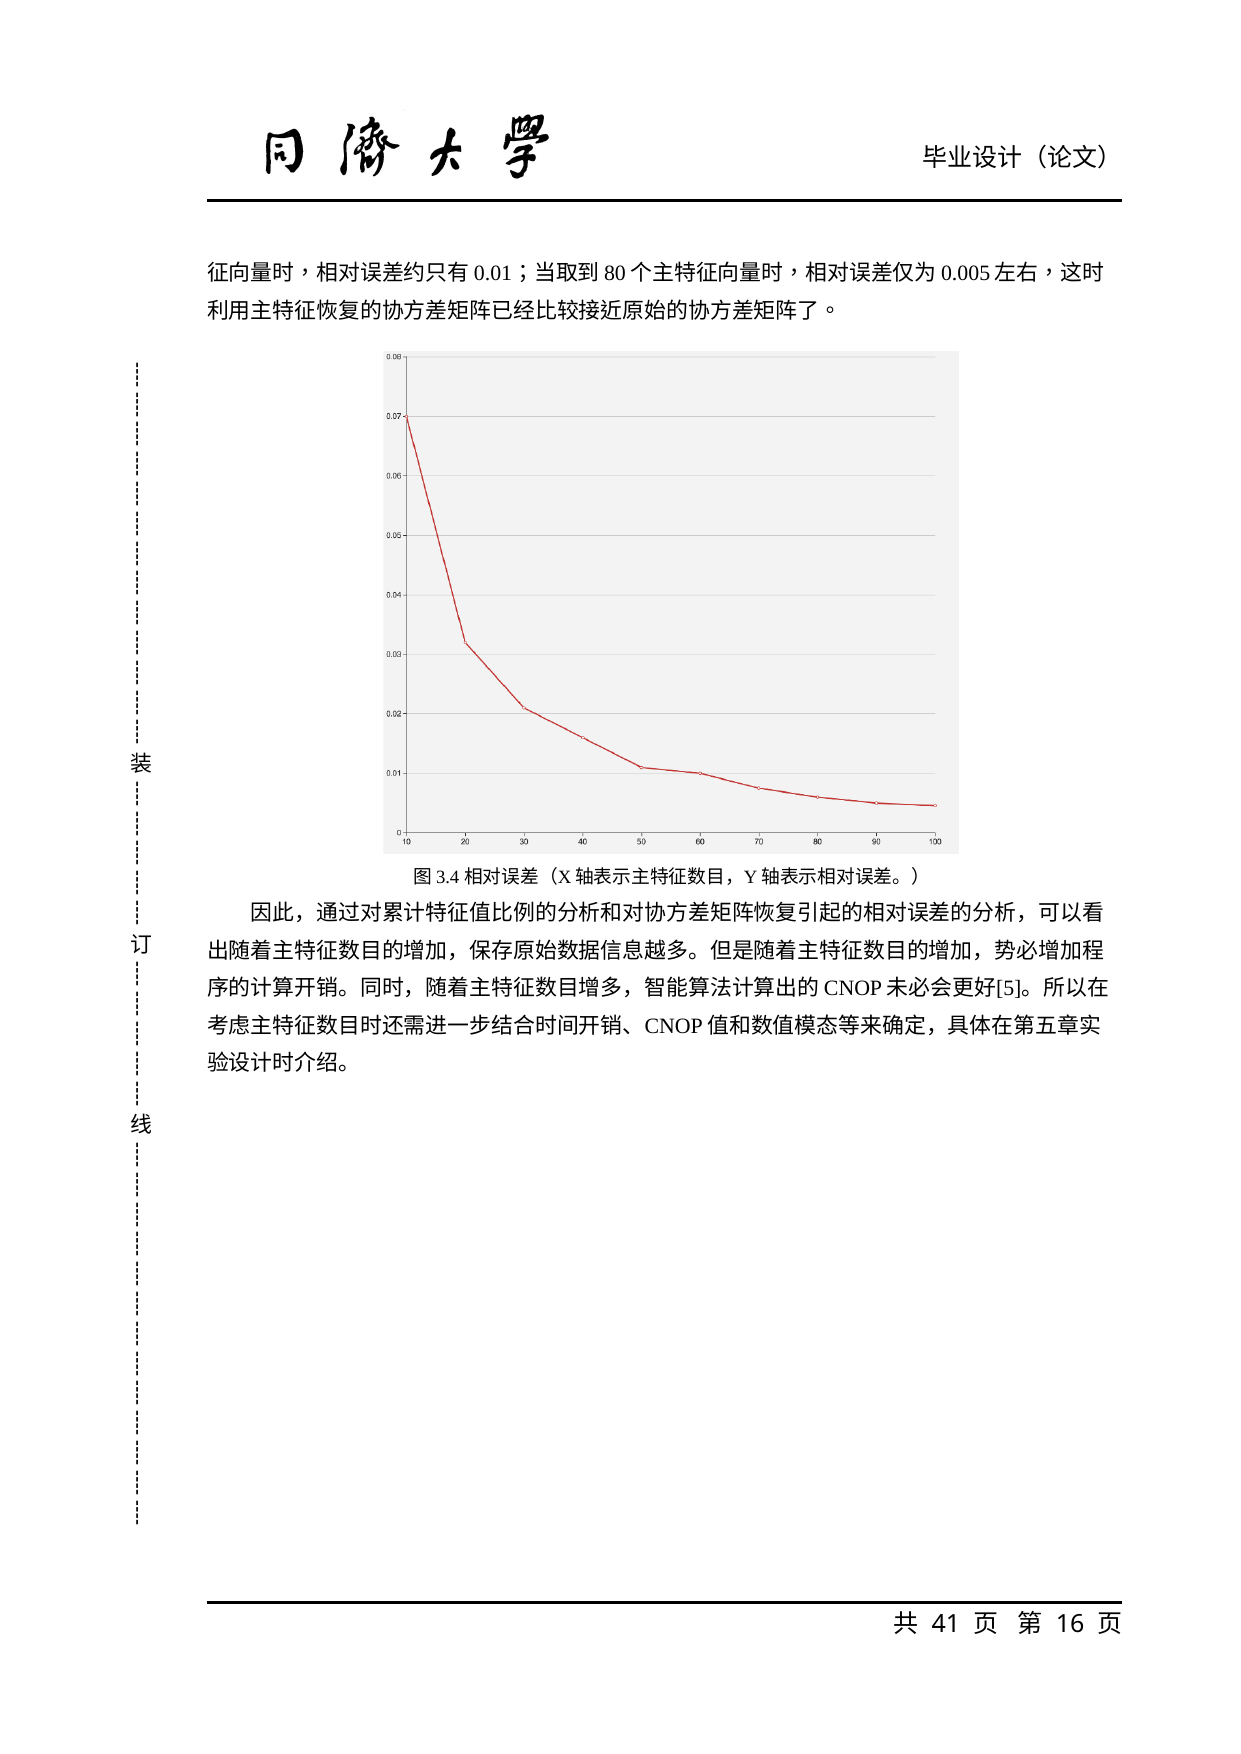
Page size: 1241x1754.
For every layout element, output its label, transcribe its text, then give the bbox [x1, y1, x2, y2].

text 因此，通过对累计特征值比例的分析和对协方差矩阵恢复引起的相对误差的分析，可以看出随着主特征数目的增加，保存原始数据信息越多。但是随着主特征数目的增加，势必增加程序的计算开销。同时，随着主特征数目增多，智能算法计算出的CNOP未必会更好[5]。所以在考虑主特征数目时还需进一步结合时间开销、CNOP值和数值模态等来确定，具体在第五章实验设计时介绍。 [207, 891, 1122, 1078]
picture [383, 351, 959, 854]
picture [244, 106, 567, 185]
